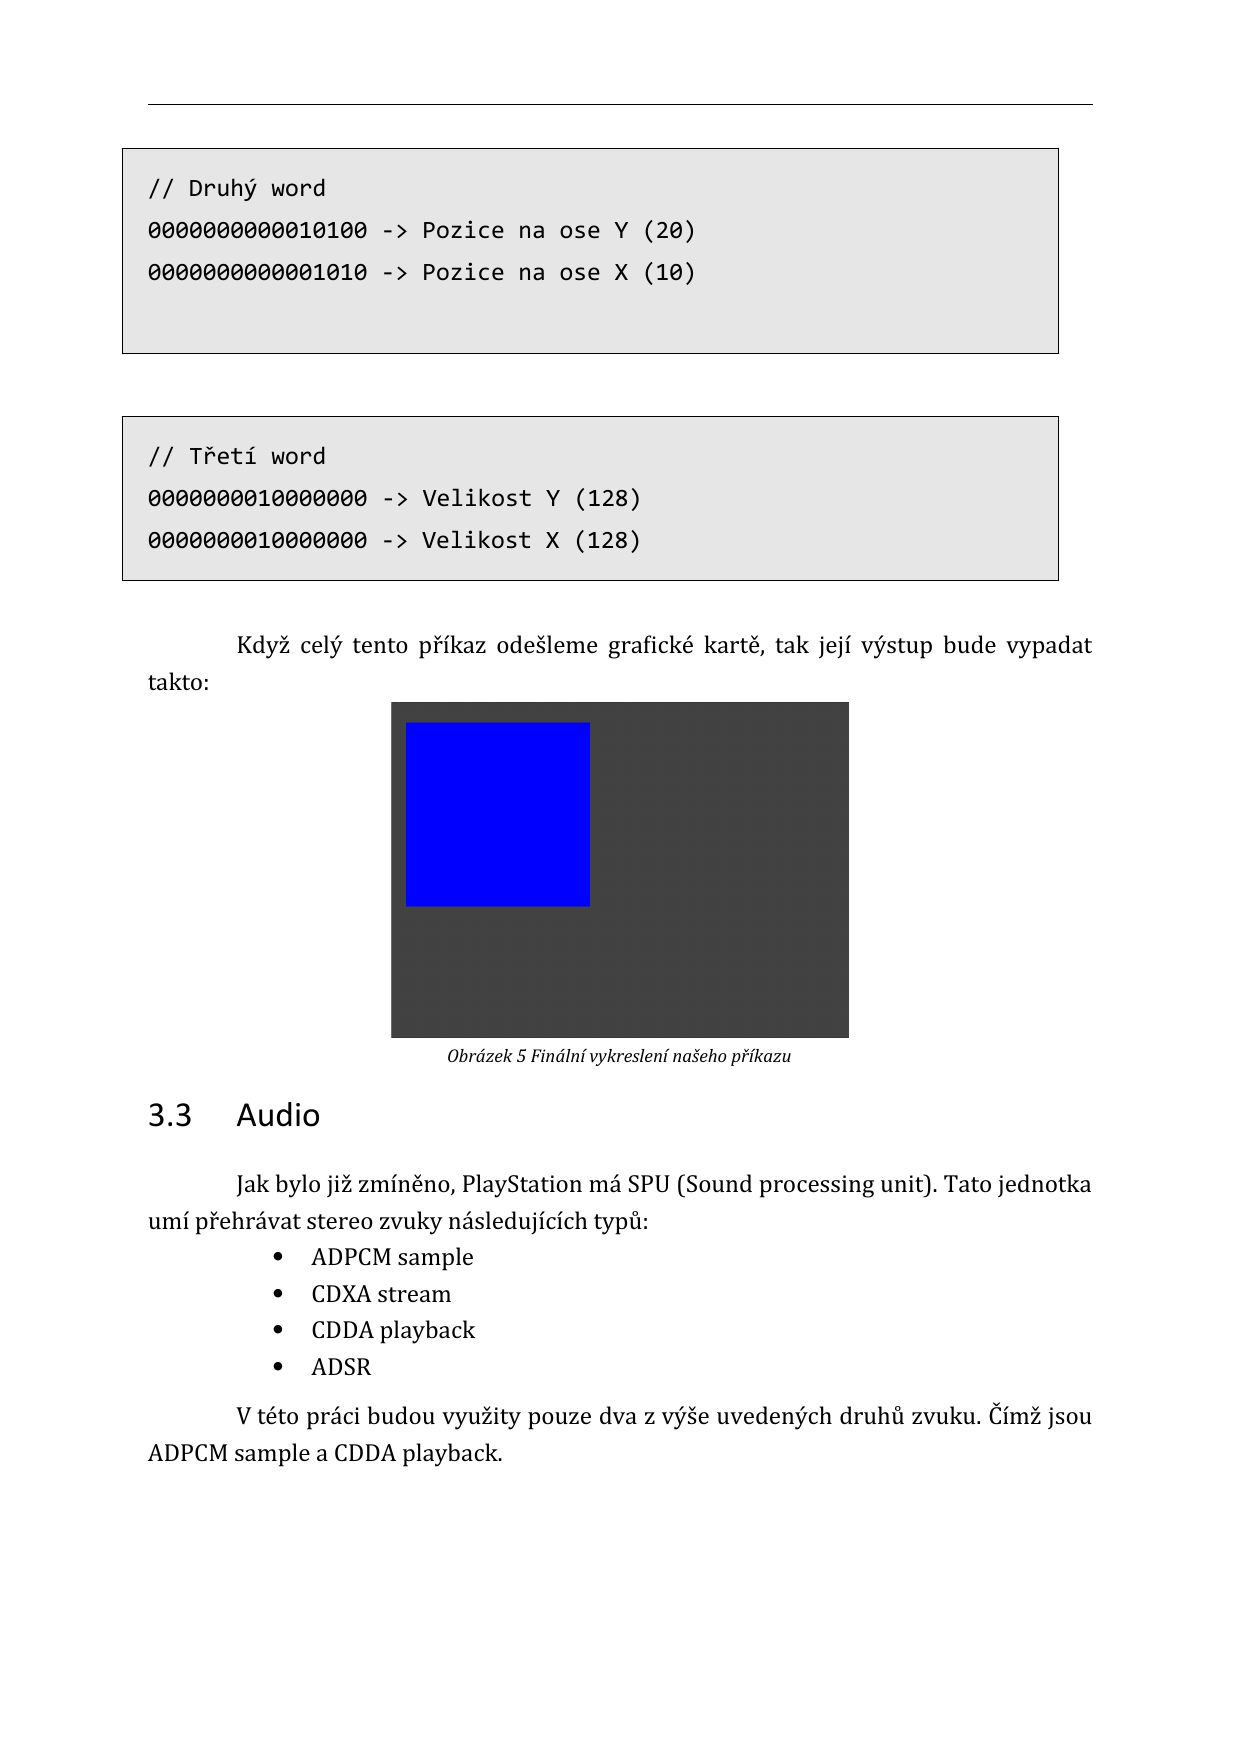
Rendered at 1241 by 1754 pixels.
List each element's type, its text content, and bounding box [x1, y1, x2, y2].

text Jak bylo již zmíněno, PlayStation má SPU (Sound processing unit). Tato jednotka umí přehrávat stereo zvuky následujících typů: [148, 1169, 1093, 1235]
list CDDA playback [274, 1315, 1093, 1344]
text 0000000010000000 -> Velikost Y (128) [123, 458, 1058, 499]
subtitle Audio [148, 1092, 1093, 1135]
list ADSR [274, 1352, 1093, 1381]
list ADPCM sample [274, 1242, 1093, 1271]
picture [391, 702, 849, 1038]
text Když celý tento příkaz odešleme grafické kartě, tak její výstup bude vypadat takto: [148, 630, 1093, 696]
text V této práci budou využity pouze dva z výše uvedených druhů zvuku. Čímž jsou ADPCM sample a CDDA playback. [148, 1401, 1093, 1467]
text 0000000010000000 -> Velikost X (128) [123, 499, 1058, 580]
text 0000000000001010 -> Pozice na ose X (10) [123, 231, 1058, 273]
list CDXA stream [274, 1279, 1093, 1308]
text 0000000000010100 -> Pozice na ose Y (20) [123, 189, 1058, 231]
text Obrázek 5 Finální vykreslení našeho příkazu [148, 1045, 1093, 1067]
text // Druhý word [123, 149, 1058, 189]
text // Třetí word [123, 417, 1058, 458]
